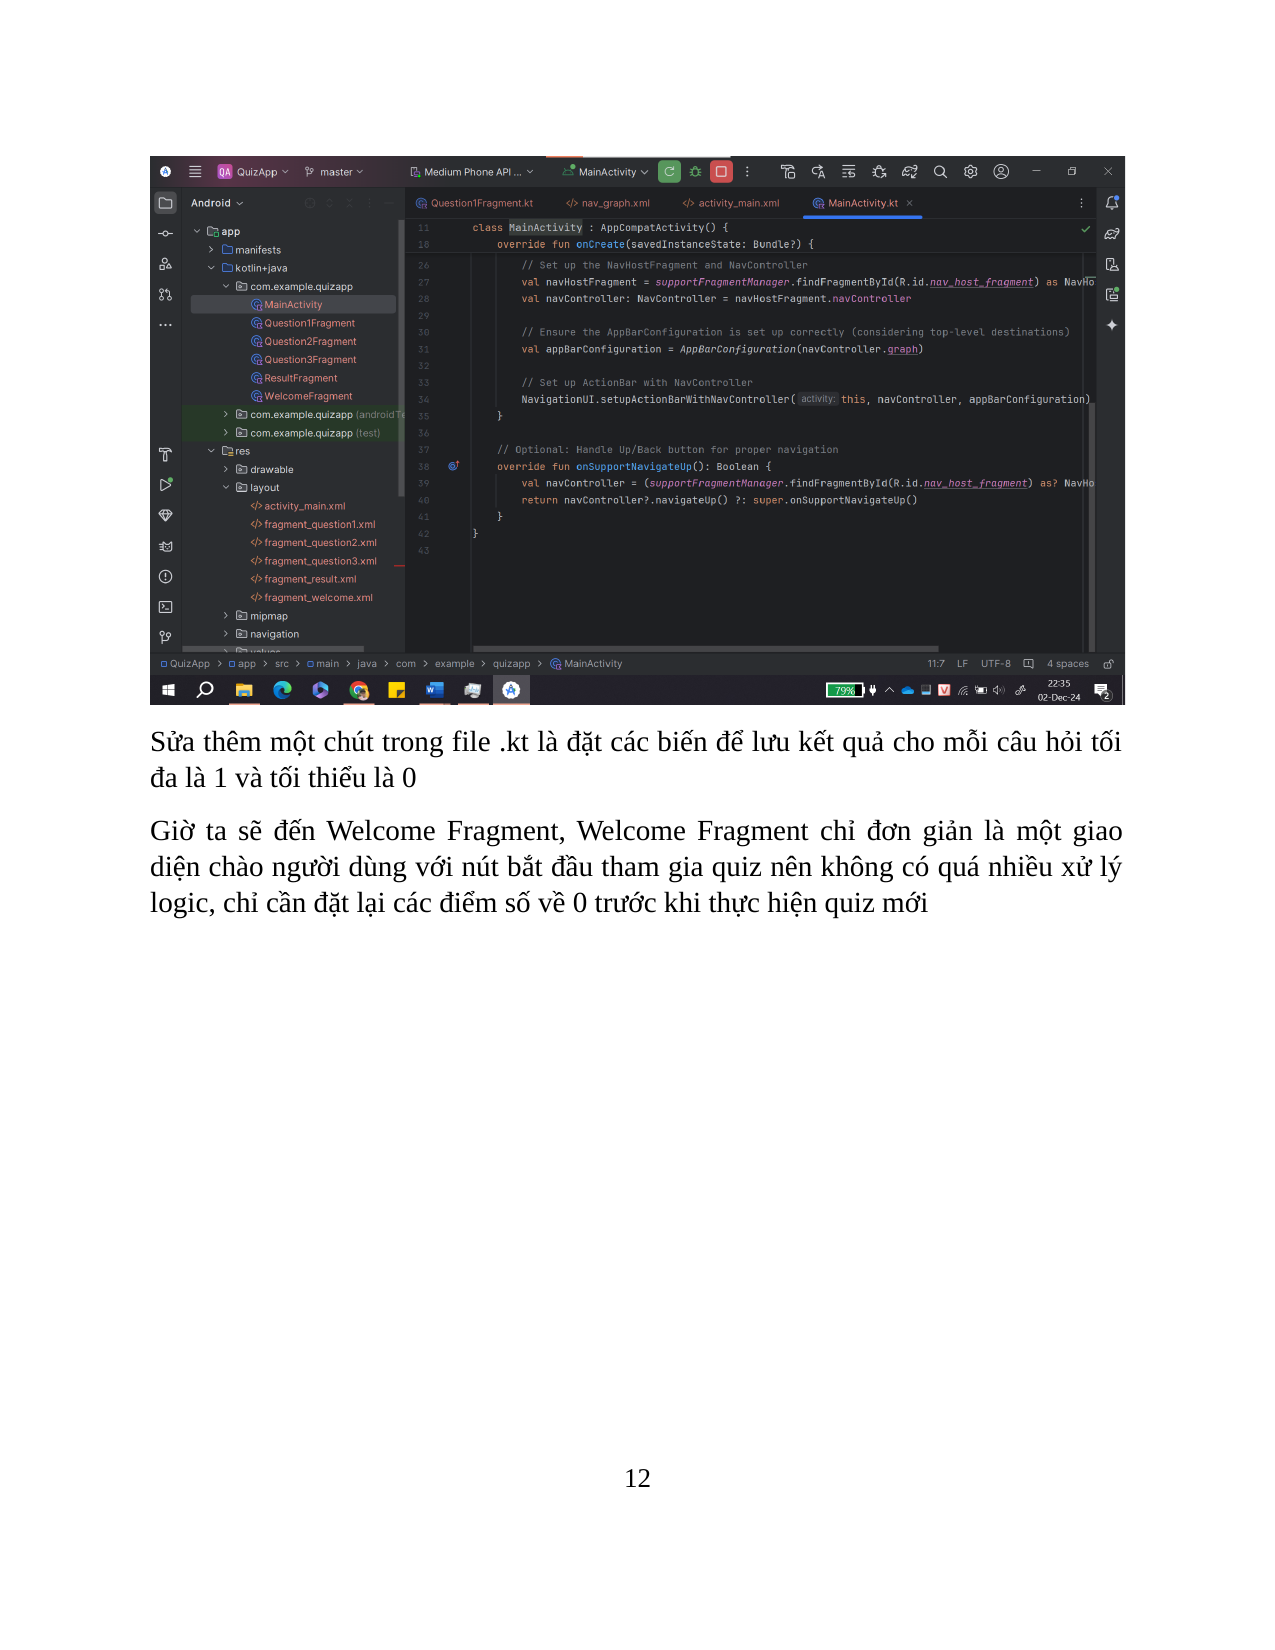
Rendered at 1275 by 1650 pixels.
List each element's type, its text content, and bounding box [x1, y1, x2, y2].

picture [150, 156, 1125, 705]
text Giờ ta sẽ đến Welcome Fragment, Welcome Fragment chỉ đơn giản là một giao diện chào người dùng với nút bắt đầu tham gia quiz nên không có quá nhiều xử lý logic, chỉ cần đặt lại các điểm số về 0 trước khi thực hiện quiz mới [150, 813, 1125, 919]
text Sửa thêm một chút trong file .kt là đặt các biến để lưu kết quả cho mỗi câu hỏi tối đa là 1 và tối thiểu là 0 [150, 724, 1125, 793]
